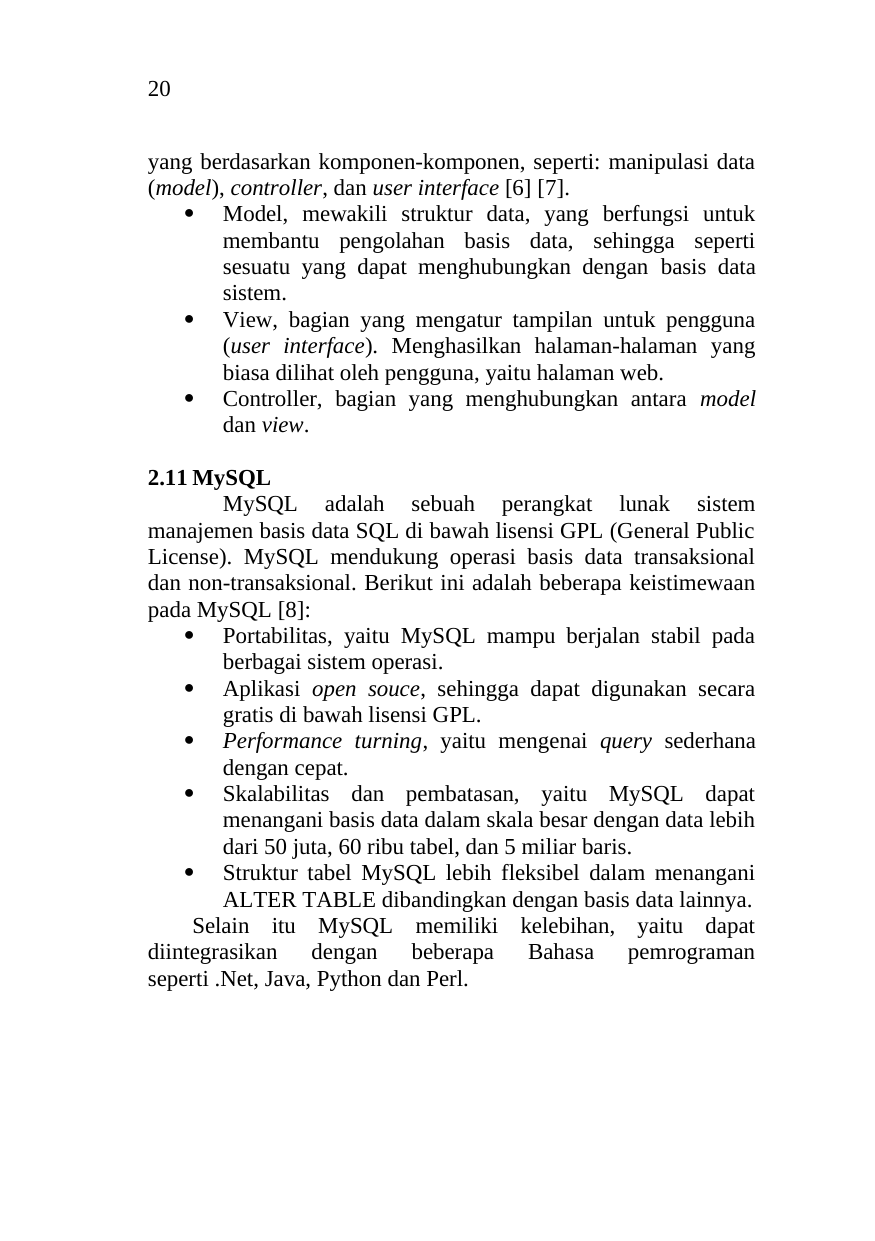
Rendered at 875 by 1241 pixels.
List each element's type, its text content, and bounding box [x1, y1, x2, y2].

list View, bagian yang mengatur tampilan untuk pengguna (user interface). Menghasilkan halaman-halaman yang biasa dilihat oleh pengguna, yaitu halaman web. [185, 306, 756, 385]
list Struktur tabel MySQL lebih fleksibel dalam menangani ALTER TABLE dibandingkan dengan basis data lainnya. [185, 859, 756, 912]
list Aplikasi open souce, sehingga dapat digunakan secara gratis di bawah lisensi GPL. [185, 675, 756, 727]
text MySQL adalah sebuah perangkat lunak sistem manajemen basis data SQL di bawah lisensi GPL (General Public License). MySQL mendukung operasi basis data transaksional dan non-transaksional. Berikut ini adalah beberapa keistimewaan pada MySQL : [148, 490, 756, 622]
list Controller, bagian yang menghubungkan antara model dan view. [185, 385, 756, 438]
list Performance turning, yaitu mengenai query sederhana dengan cepat. [185, 727, 756, 780]
list Model, mewakili struktur data, yang berfungsi untuk membantu pengolahan basis data, sehingga seperti sesuatu yang dapat menghubungkan dengan basis data sistem. [185, 200, 756, 306]
subtitle MySQL [148, 464, 756, 490]
list Skalabilitas dan pembatasan, yaitu MySQL dapat menangani basis data dalam skala besar dengan data lebih dari 50 juta, 60 ribu tabel, dan 5 miliar baris. [185, 780, 756, 859]
text Selain itu MySQL memiliki kelebihan, yaitu dapat diintegrasikan dengan beberapa Bahasa pemrograman seperti .Net, Java, Python dan Perl. [148, 912, 756, 991]
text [148, 148, 756, 200]
list Portabilitas, yaitu MySQL mampu berjalan stabil pada berbagai sistem operasi. [185, 622, 756, 675]
